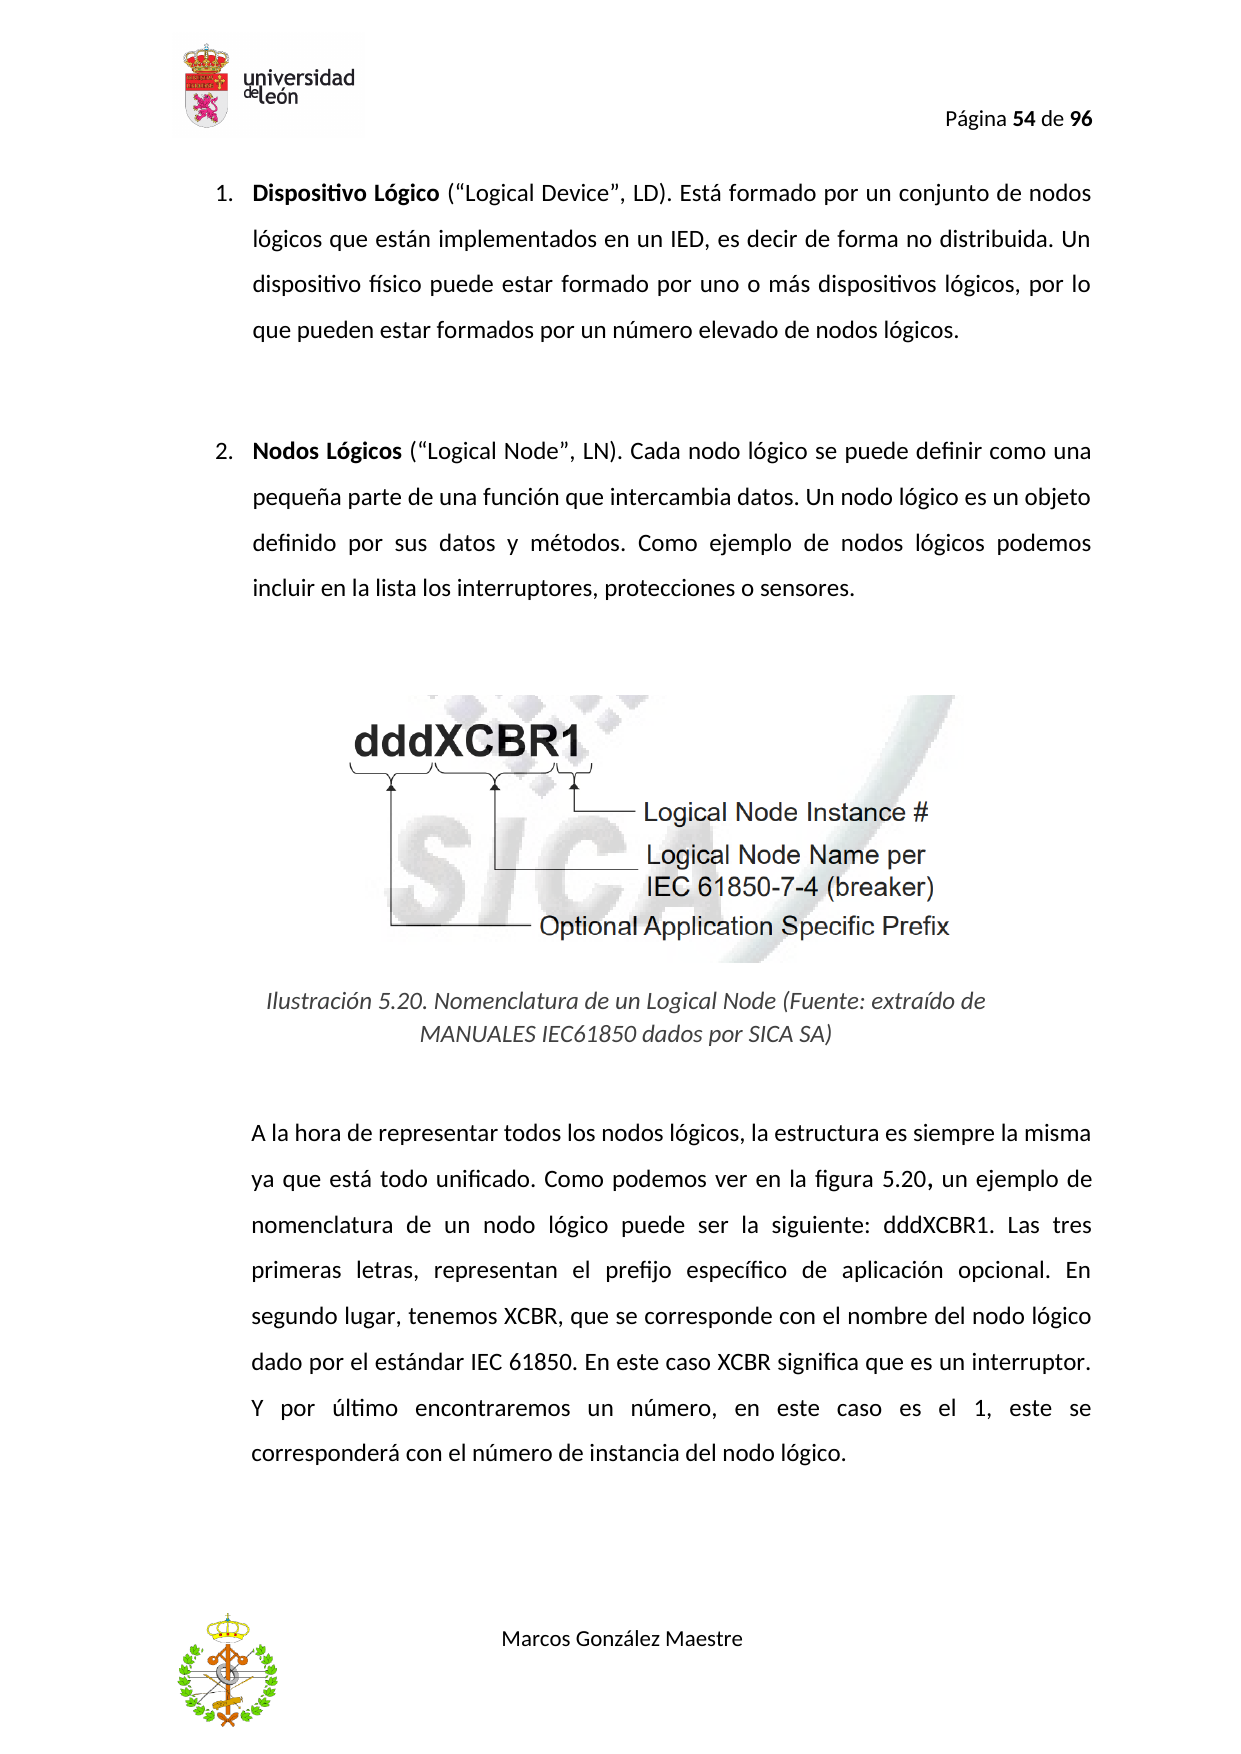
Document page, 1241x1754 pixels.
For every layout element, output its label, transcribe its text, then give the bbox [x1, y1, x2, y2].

picture [177, 1613, 278, 1727]
picture [172, 32, 365, 138]
text Ilustración 5.20. Nomenclatura de un Logical Node (Fuente: extraído de MANUALES IEC61850 dados por SICA SA) [252, 985, 1002, 1049]
picture [306, 695, 964, 963]
text A la hora de representar todos los nodos lógicos, la estructura es siempre la misma ya que está todo unificado. Como podemos ver en la figura 5.20, un ejemplo de nomenclatura de un nodo lógico puede ser la siguiente: dddXCBR1. Las tres primeras letras, representan el prefijo específico de aplicación opcional. En segundo lugar, tenemos XCBR, que se corresponde con el nombre del nodo lógico dado por el estándar IEC 61850. En este caso XCBR significa que es un interruptor. Y por último encontraremos un número, en este caso es el 1, este se corresponderá con el número de instancia del nodo lógico. [251, 1117, 1092, 1468]
list Nodos Lógicos (“Logical Node”, LN). Cada nodo lógico se puede definir como una pequeña parte de una función que intercambia datos. Un nodo lógico es un objeto definido por sus datos y métodos. Como ejemplo de nodos lógicos podemos incluir en la lista los interruptores, protecciones o sensores. [215, 435, 1092, 603]
list Dispositivo Lógico (“Logical Device”, LD). Está formado por un conjunto de nodos lógicos que están implementados en un IED, es decir de forma no distribuida. Un dispositivo físico puede estar formado por uno o más dispositivos lógicos, por lo que pueden estar formados por un número elevado de nodos lógicos. [215, 177, 1092, 345]
